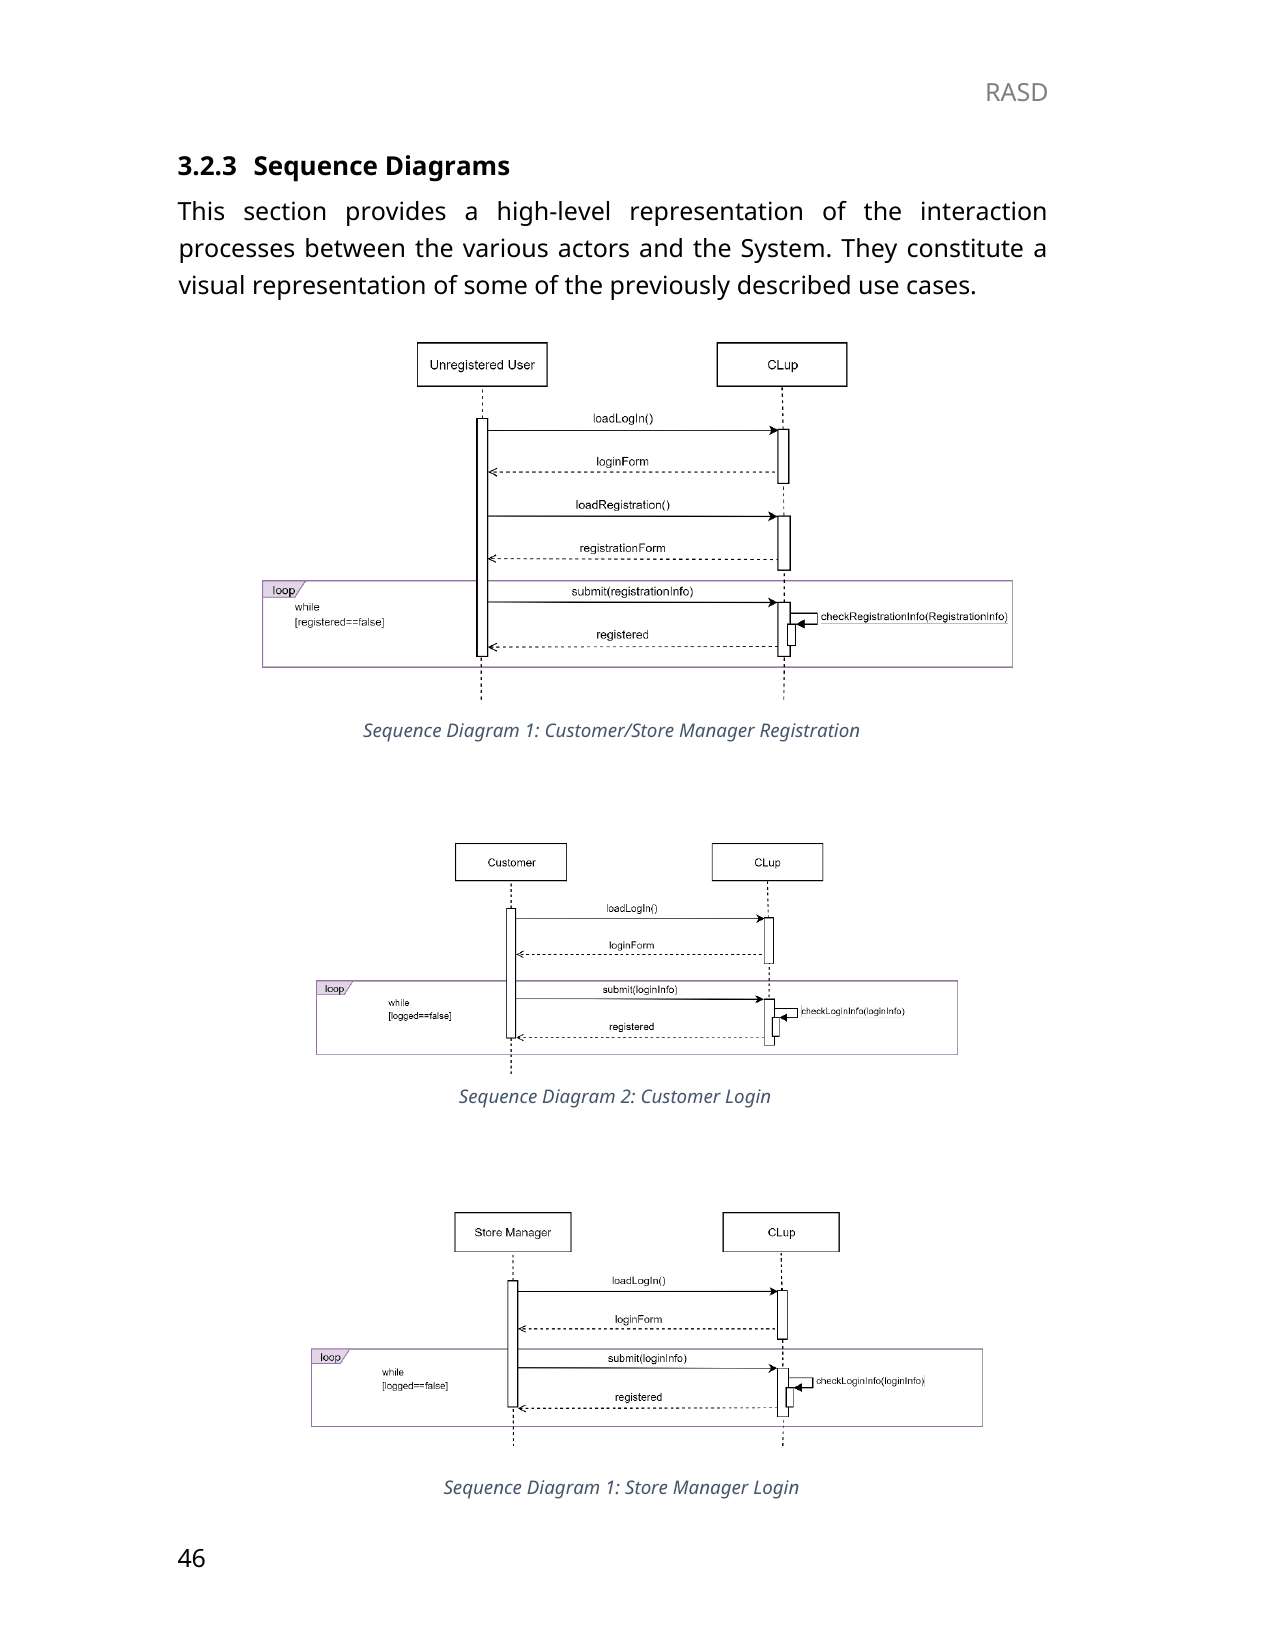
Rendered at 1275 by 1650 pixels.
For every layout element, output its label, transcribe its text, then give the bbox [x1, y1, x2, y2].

picture [315, 843, 958, 1076]
picture [310, 1212, 983, 1447]
picture [261, 342, 1013, 701]
text This section provides a high-level representation of the interaction processes between the various actors and the System. They constitute a visual representation of some of the previously described use cases. [177, 194, 1048, 301]
subtitle 3.2.3 Sequence Diagrams [177, 148, 1096, 183]
